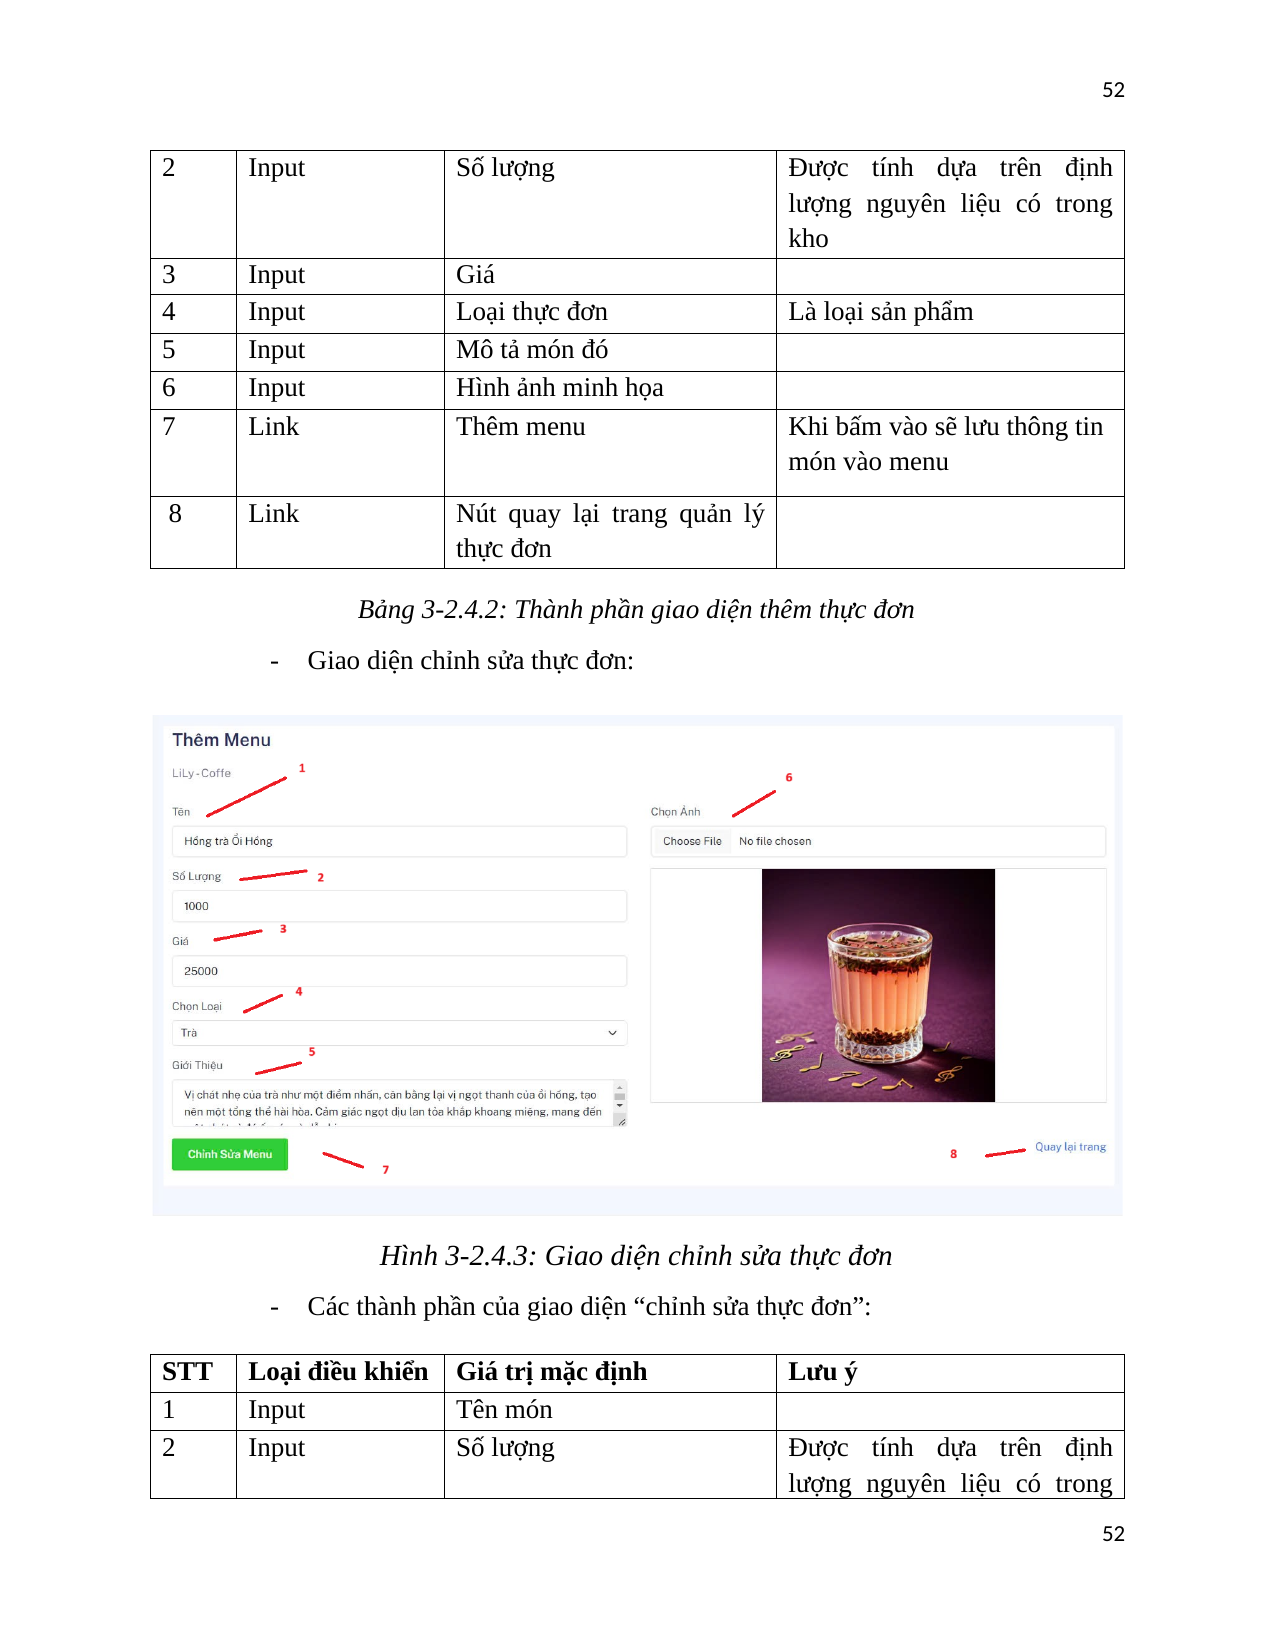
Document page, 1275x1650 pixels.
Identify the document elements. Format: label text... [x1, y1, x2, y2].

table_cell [777, 1431, 1124, 1498]
table_header Giá trị mặc định [445, 1355, 776, 1392]
table_cell [777, 372, 1124, 409]
table_cell Nút quay lại trang quản lý thực đơn [445, 497, 776, 567]
text Bảng 3-2.4.2: Thành phần giao diện thêm thực đơn [150, 593, 1125, 625]
table_cell [777, 334, 1124, 371]
table_cell Số lượng [445, 1431, 776, 1498]
table_header STT [151, 1355, 236, 1392]
table_cell [777, 259, 1124, 294]
table_cell Input [237, 151, 444, 257]
table_cell Input [237, 334, 444, 371]
table_cell Link [237, 410, 444, 496]
table_cell Tên món [445, 1393, 776, 1430]
list Các thành phần của giao diện “chỉnh sửa thực đơn”: [270, 1291, 1125, 1322]
table_header Lưu ý [777, 1355, 1124, 1392]
table_cell Là loại sản phẩm [777, 295, 1124, 332]
table_cell Input [237, 372, 444, 409]
table_cell Input [237, 259, 444, 294]
table_cell Input [237, 295, 444, 332]
table_cell Link [237, 497, 444, 567]
table_header Loại điều khiển [237, 1355, 444, 1392]
table_cell Giá [445, 259, 776, 294]
table_cell Mô tả món đó [445, 334, 776, 371]
table_cell Thêm menu [445, 410, 776, 496]
table_cell 7 [151, 410, 236, 496]
table_cell Khi bấm vào sẽ lưu thông tin món vào menu [777, 410, 1124, 496]
table_cell 2 [151, 151, 236, 257]
table_cell 3 [151, 259, 236, 294]
table_cell 1 [151, 1393, 236, 1430]
table_cell [777, 497, 1124, 567]
table_cell Input [237, 1431, 444, 1498]
text Hình 3-2.4.3: Giao diện chỉnh sửa thực đơn [150, 1238, 1125, 1271]
table_cell 8 [151, 497, 236, 567]
table_cell [777, 1393, 1124, 1430]
list Giao diện chỉnh sửa thực đơn: [270, 644, 1125, 675]
table_cell Loại thực đơn [445, 295, 776, 332]
table_cell 2 [151, 1431, 236, 1498]
table_cell Hình ảnh minh họa [445, 372, 776, 409]
table_cell 6 [151, 372, 236, 409]
table_cell 4 [151, 295, 236, 332]
table_cell 5 [151, 334, 236, 371]
table_cell Input [237, 1393, 444, 1430]
picture [152, 715, 1123, 1219]
table_cell Được tính dựa trên định lượng nguyên liệu có trong kho [777, 151, 1124, 257]
table_cell Số lượng [445, 151, 776, 257]
